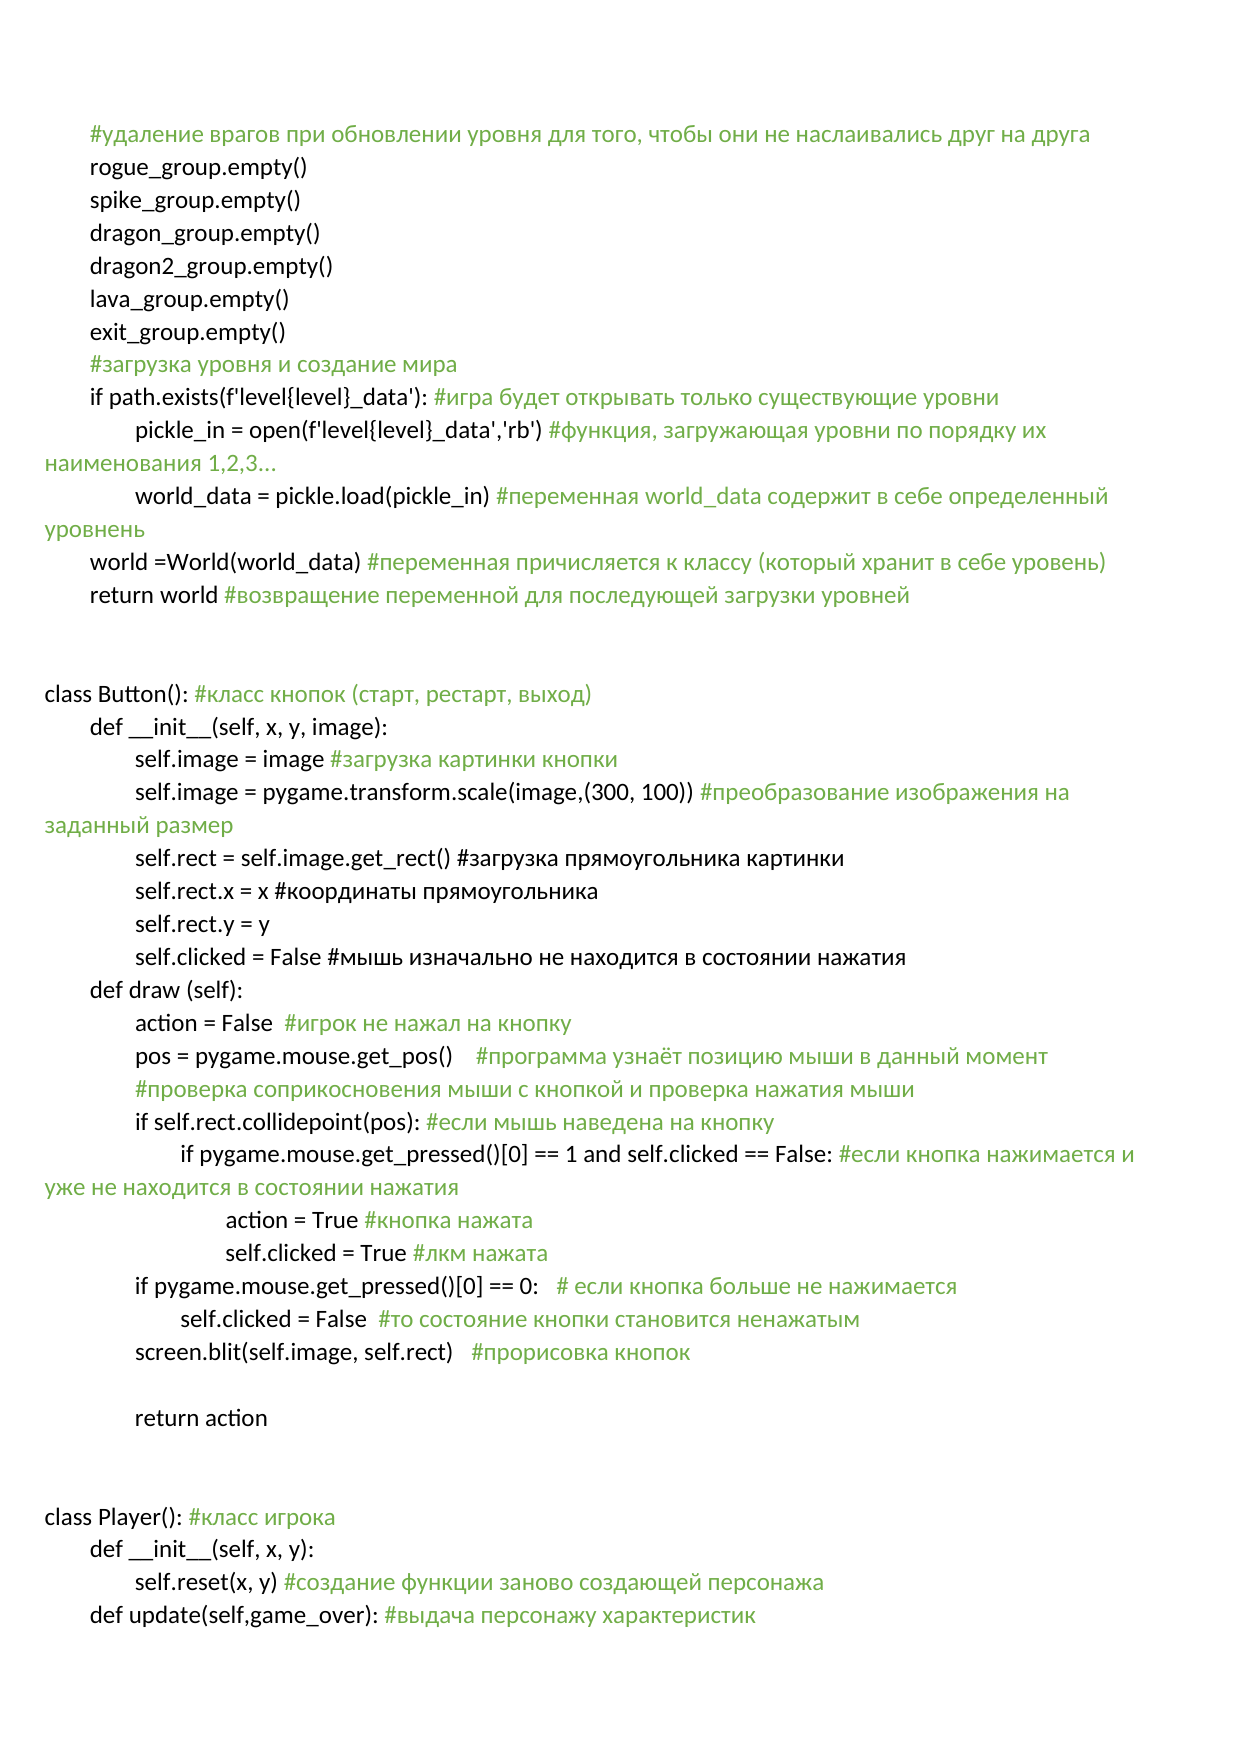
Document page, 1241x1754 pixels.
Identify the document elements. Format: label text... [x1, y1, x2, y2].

text return world #возвращение переменной для последующей загрузки уровней [44, 579, 1152, 609]
text dragon_group.empty() [44, 217, 1152, 247]
text spike_group.empty() [44, 184, 1152, 214]
text pickle_in = open(f'level{level}_data','rb') #функция, загружающая уровни по порядку их наименования 1,2,3... [44, 414, 1152, 478]
text world_data = pickle.load(pickle_in) #переменная world_data содержит в себе определенный уровнень [44, 480, 1152, 544]
text def __init__(self, x, y, image): [44, 711, 1152, 741]
text self.rect.y = y [44, 908, 1152, 939]
text if pygame.mouse.get_pressed()[0] == 0: # если кнопка больше не нажимается [44, 1270, 1152, 1301]
text #проверка соприкосновения мыши с кнопкой и проверка нажатия мыши [44, 1073, 1152, 1103]
text return action [44, 1402, 1152, 1432]
text action = False #игрок не нажал на кнопку [44, 1007, 1152, 1037]
text def update(self,game_over): #выдача персонажу характеристик [44, 1599, 1152, 1630]
text class Player(): #класс игрока [44, 1501, 1152, 1531]
text world =World(world_data) #переменная причисляется к классу (который хранит в себе уровень) [44, 546, 1152, 577]
text #удаление врагов при обновлении уровня для того, чтобы они не наслаивались друг на друга [44, 118, 1152, 149]
text exit_group.empty() [44, 316, 1152, 346]
text if self.rect.collidepoint(pos): #если мышь наведена на кнопку [44, 1106, 1152, 1136]
text if pygame.mouse.get_pressed()[0] == 1 and self.clicked == False: #если кнопка нажимается и уже не находится в состоянии нажатия [44, 1138, 1152, 1202]
text def __init__(self, x, y): [44, 1533, 1152, 1564]
text pos = pygame.mouse.get_pos() #программа узнаёт позицию мыши в данный момент [44, 1040, 1152, 1070]
text def draw (self): [44, 974, 1152, 1004]
text self.image = image #загрузка картинки кнопки [44, 743, 1152, 774]
text rogue_group.empty() [44, 151, 1152, 182]
text screen.blit(self.image, self.rect) #прорисовка кнопок [44, 1336, 1152, 1367]
text #загрузка уровня и создание мира [44, 348, 1152, 379]
text self.clicked = False #мышь изначально не находится в состоянии нажатия [44, 941, 1152, 972]
text self.reset(x, y) #создание функции заново создающей персонажа [44, 1566, 1152, 1597]
text if path.exists(f'level{level}_data'): #игра будет открывать только существующие уровни [44, 381, 1152, 412]
text self.rect = self.image.get_rect() #загрузка прямоугольника картинки [44, 842, 1152, 873]
text self.clicked = True #лкм нажата [44, 1237, 1152, 1268]
text self.clicked = False #то состояние кнопки становится ненажатым [44, 1303, 1152, 1334]
text self.image = pygame.transform.scale(image,(300, 100)) #преобразование изображения на заданный размер [44, 776, 1152, 840]
text self.rect.x = x #координаты прямоугольника [44, 875, 1152, 906]
text action = True #кнопка нажата [44, 1204, 1152, 1235]
text class Button(): #класс кнопок (старт, рестарт, выход) [44, 678, 1152, 708]
text dragon2_group.empty() [44, 250, 1152, 280]
text lava_group.empty() [44, 283, 1152, 313]
